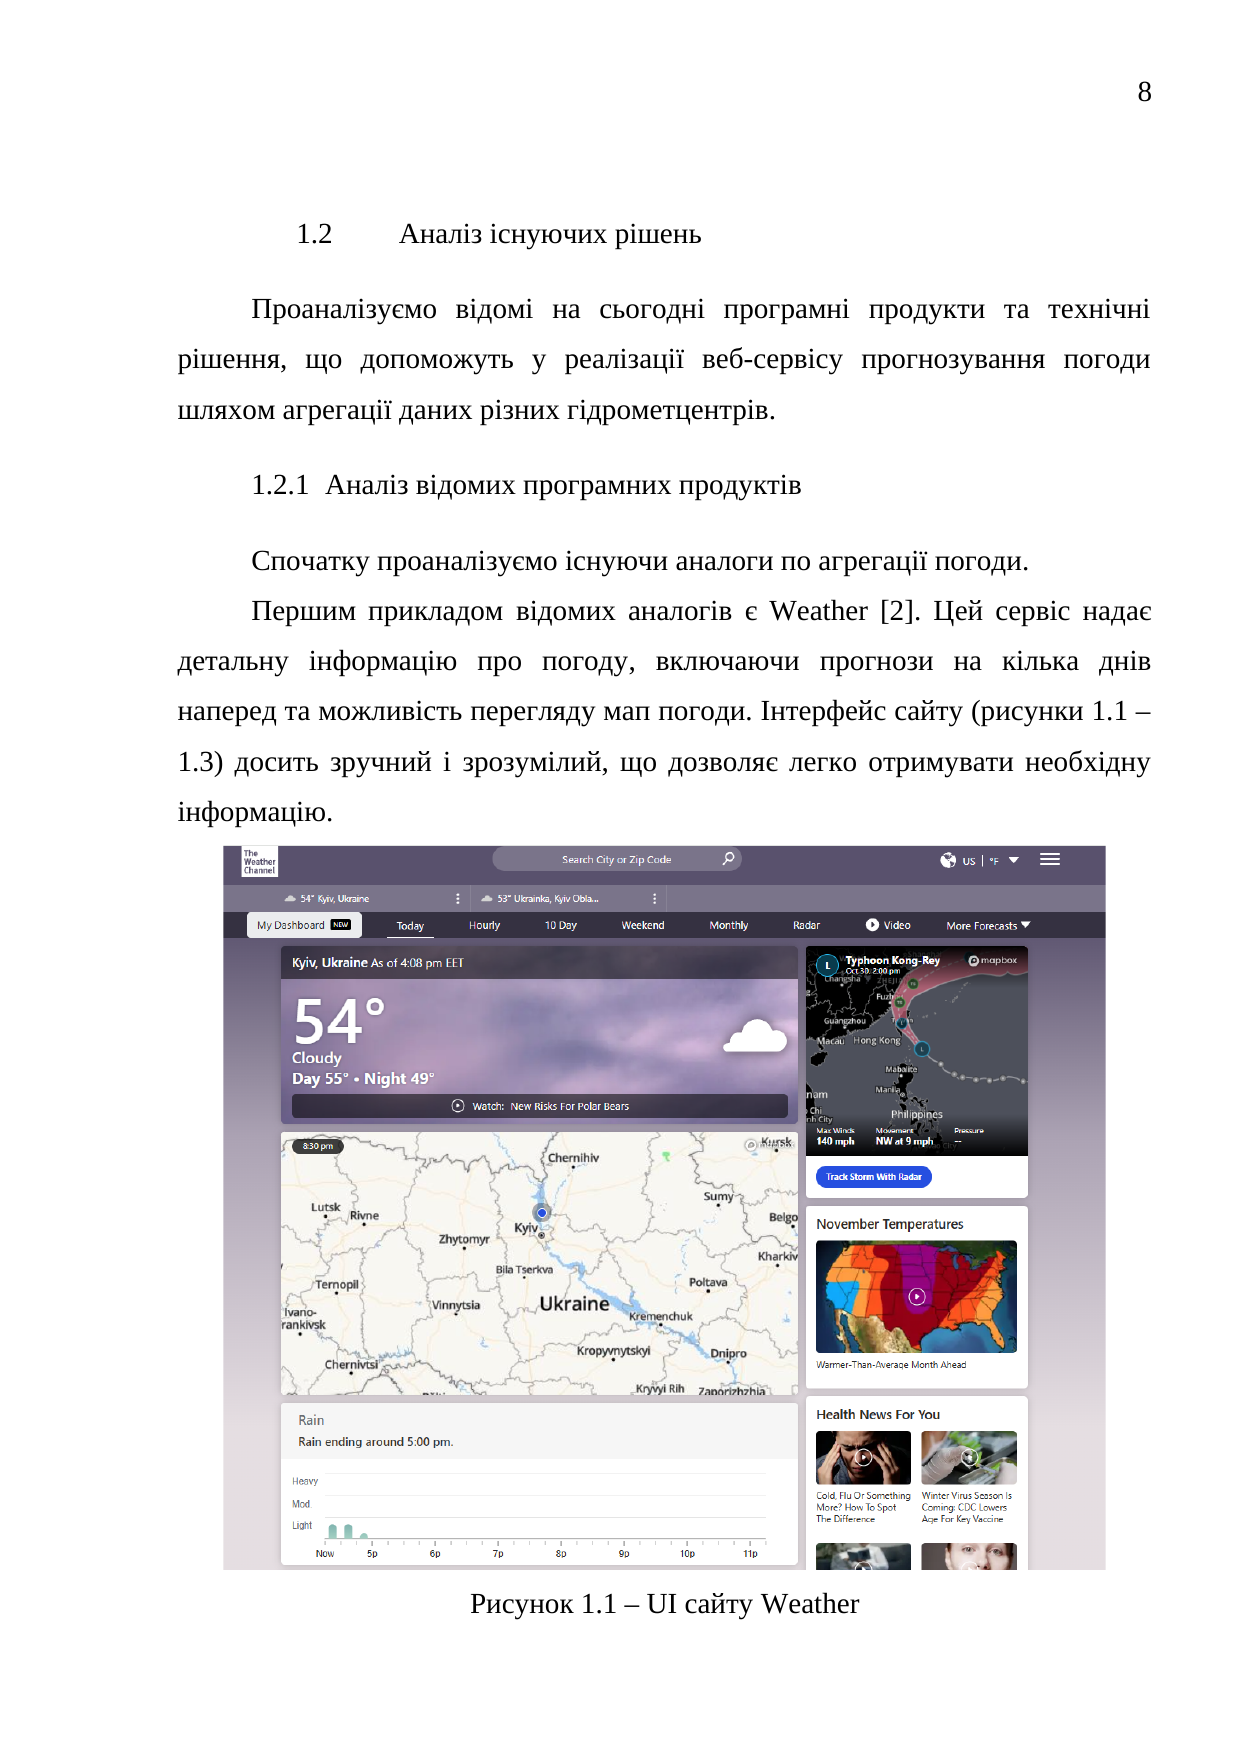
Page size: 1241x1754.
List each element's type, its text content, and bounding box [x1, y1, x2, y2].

text Проаналізуємо відомі на сьогодні програмні продукти та технічні рішення, що допоможуть у реалізації веб-сервісу прогнозування погоди шляхом агрегації даних різних гідрометцентрів. [177, 291, 1152, 426]
text Першим прикладом відомих аналогів є Weather [2]. Цей сервіс надає детальну інформацію про погоду, включаючи прогнози на кілька днів наперед та можливість перегляду мап погоди. Інтерфейс сайту (рисунки 1.1 – 1.3) досить зручний і зрозумілий, що дозволяє легко отримувати необхідну інформацію. [177, 593, 1152, 828]
text Спочатку проаналізуємо існуючи аналоги по агрегації погоди. [177, 543, 1152, 576]
text Аналіз відомих програмних продуктів [251, 467, 1152, 501]
text Рисунок 1.1 – UI сайту Weather [177, 1586, 1152, 1620]
picture [223, 844, 1106, 1570]
text Аналіз існуючих рішень [222, 216, 1152, 249]
